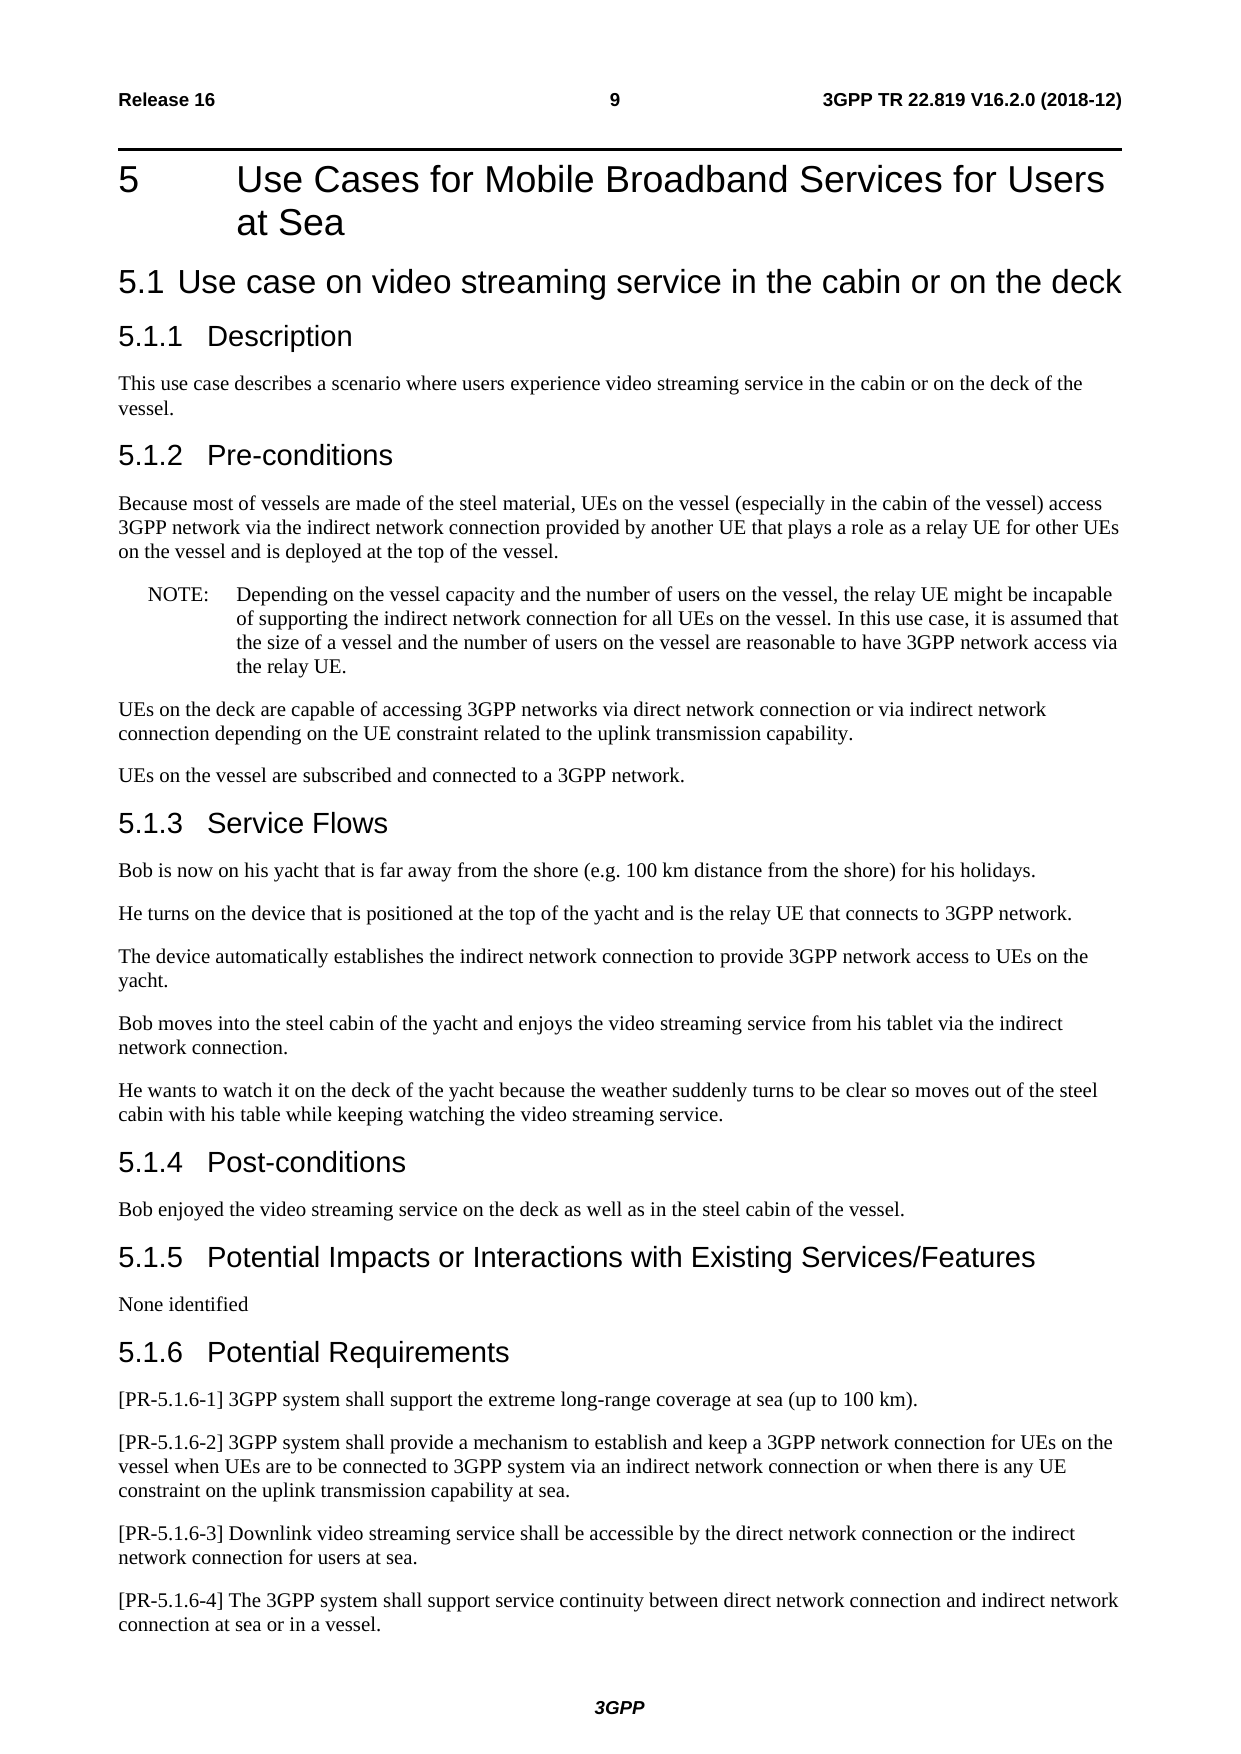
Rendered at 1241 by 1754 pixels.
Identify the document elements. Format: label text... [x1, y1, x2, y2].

text This use case describes a scenario where users experience video streaming service in the cabin or on the deck of the vessel. [118, 371, 1122, 419]
subtitle 5.1.1 Description [118, 319, 1122, 353]
text UEs on the deck are capable of accessing 3GPP networks via direct network connection or via indirect network connection depending on the UE constraint related to the uplink transmission capability. [118, 696, 1122, 744]
text He turns on the device that is positioned at the top of the yacht and is the relay UE that connects to 3GPP network. [118, 901, 1122, 925]
text NOTE: Depending on the vessel capacity and the number of users on the vessel, the relay UE might be incapable of supporting the indirect network connection for all UEs on the vessel. In this use case, it is assumed that the size of a vessel and the number of users on the vessel are reasonable to have 3GPP network access via the relay UE. [148, 581, 1122, 678]
subtitle 5.1.5 Potential Impacts or Interactions with Existing Services/Features [118, 1240, 1122, 1273]
text Bob is now on his yacht that is far away from the shore (e.g. 100 km distance from the shore) for his holidays. [118, 858, 1122, 882]
text Because most of vessels are made of the steel material, UEs on the vessel (especially in the cabin of the vessel) access 3GPP network via the indirect network connection provided by another UE that plays a role as a relay UE for other UEs on the vessel and is deployed at the top of the vessel. [118, 491, 1122, 563]
text Bob moves into the steel cabin of the yacht and enjoys the video streaming service from his tablet via the indirect network connection. [118, 1011, 1122, 1059]
text [PR-5.1.6-2] 3GPP system shall provide a mechanism to establish and keep a 3GPP network connection for UEs on the vessel when UEs are to be connected to 3GPP system via an indirect network connection or when there is any UE constraint on the uplink transmission capability at sea. [118, 1430, 1122, 1502]
subtitle 5.1.3 Service Flows [118, 806, 1122, 840]
text Bob enjoyed the video streaming service on the deck as well as in the steel cabin of the vessel. [118, 1197, 1122, 1221]
text [PR-5.1.6-1] 3GPP system shall support the extreme long-range coverage at sea (up to 100 km). [118, 1387, 1122, 1411]
text None identified [118, 1292, 1122, 1316]
subtitle 5.1.2 Pre-conditions [118, 438, 1122, 472]
text [PR-5.1.6-3] Downlink video streaming service shall be accessible by the direct network connection or the indirect network connection for users at sea. [118, 1521, 1122, 1569]
subtitle 5.1 Use case on video streaming service in the cabin or on the deck [118, 262, 1122, 300]
text The device automatically establishes the indirect network connection to provide 3GPP network access to UEs on the yacht. [118, 944, 1122, 992]
subtitle 5.1.4 Post-conditions [118, 1145, 1122, 1178]
text UEs on the vessel are subscribed and connected to a 3GPP network. [118, 763, 1122, 787]
subtitle 5 Use Cases for Mobile Broadband Services for Users at Sea [118, 151, 1122, 243]
text He wants to watch it on the deck of the yacht because the weather suddenly turns to be clear so moves out of the steel cabin with his table while keeping watching the video streaming service. [118, 1078, 1122, 1126]
subtitle 5.1.6 Potential Requirements [118, 1335, 1122, 1368]
text [PR-5.1.6-4] The 3GPP system shall support service continuity between direct network connection and indirect network connection at sea or in a vessel. [118, 1588, 1122, 1636]
